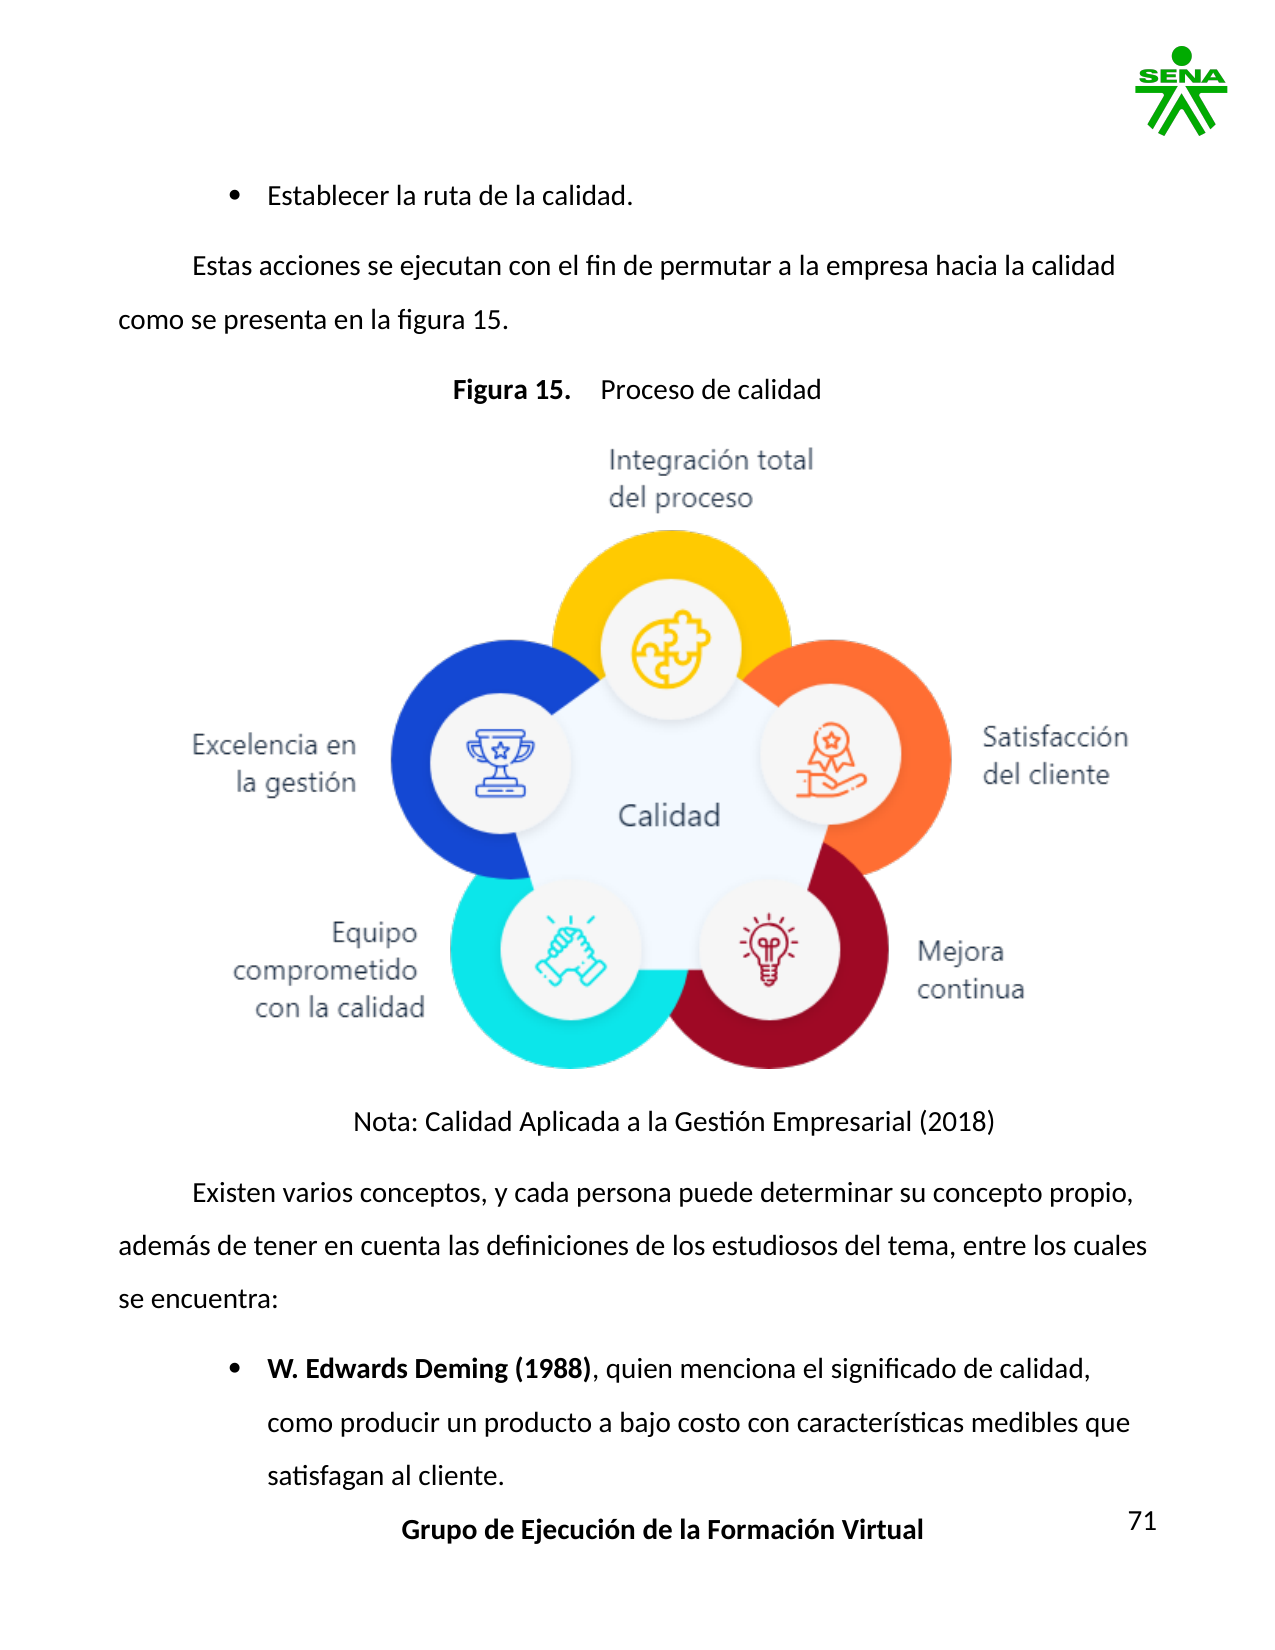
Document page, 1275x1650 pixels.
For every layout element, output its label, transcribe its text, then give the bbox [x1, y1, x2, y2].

picture [192, 441, 1130, 1069]
text Existen varios conceptos, y cada persona puede determinar su concepto propio, además de tener en cuenta las definiciones de los estudiosos del tema, entre los cuales se encuentra: [118, 1174, 1157, 1316]
picture [1135, 46, 1228, 136]
list W. Edwards Deming (1988), quien menciona el significado de calidad, como producir un producto a bajo costo con características medibles que satisfagan al cliente. [229, 1351, 1157, 1493]
text Estas acciones se ejecutan con el fin de permutar a la empresa hacia la calidad como se presenta en la figura 15. [118, 247, 1157, 336]
text Nota: Calidad Aplicada a la Gestión Empresarial (2018) [118, 1103, 1157, 1139]
list Establecer la ruta de la calidad. [229, 177, 1157, 213]
text Proceso de calidad [118, 371, 1157, 406]
